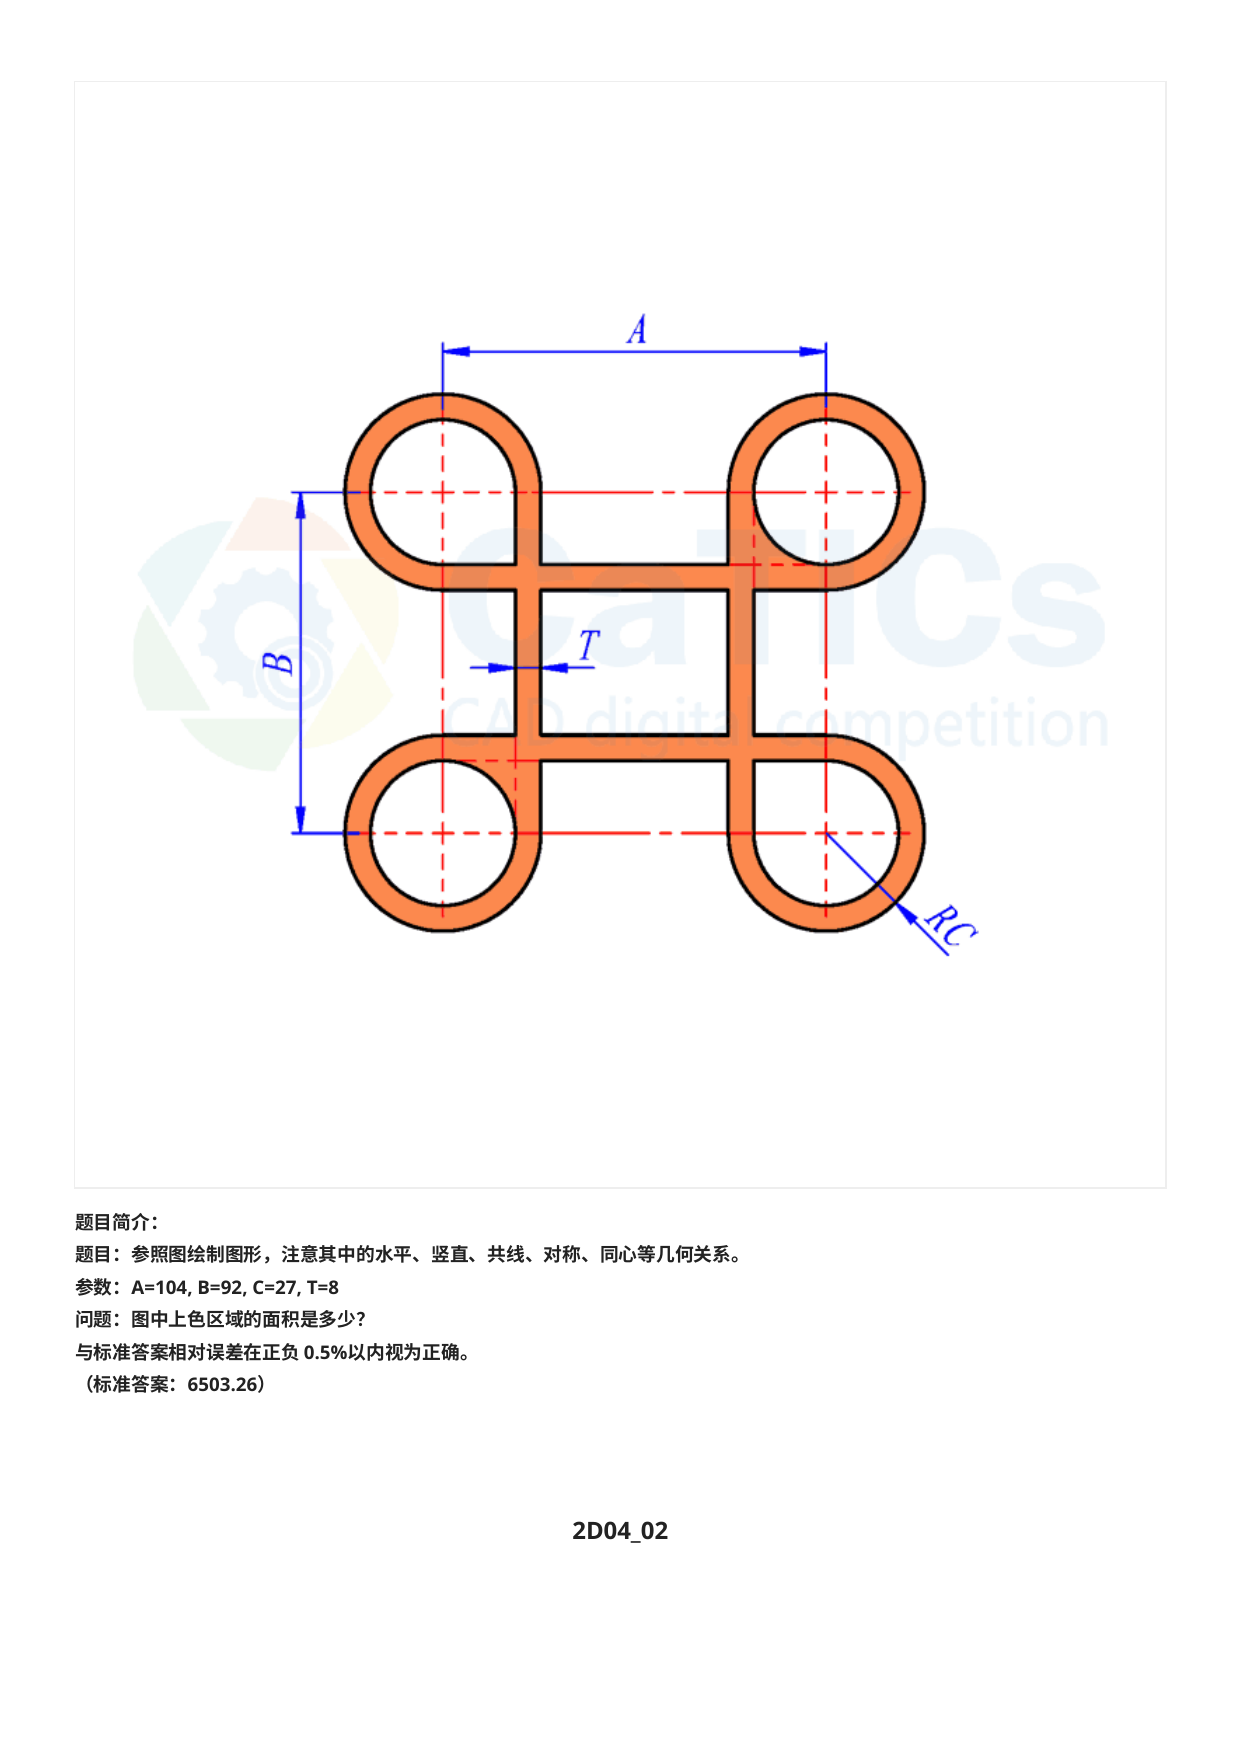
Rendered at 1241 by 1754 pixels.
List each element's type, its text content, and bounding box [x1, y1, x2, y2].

text 2D04_02 [75, 1497, 1165, 1562]
text 题目：参照图绘制图形，注意其中的水平、竖直、共线、对称、同心等几何关系。 [75, 1237, 1165, 1270]
text 参数：A=104, B=92, C=27, T=8 [75, 1270, 1165, 1302]
text 问题：图中上色区域的面积是多少？ [75, 1302, 1165, 1335]
text （标准答案：6503.26） [75, 1367, 1165, 1400]
text 题目简介： [75, 1205, 1165, 1237]
picture [75, 88, 1165, 1182]
text 与标准答案相对误差在正负0.5%以内视为正确。 [75, 1335, 1165, 1367]
